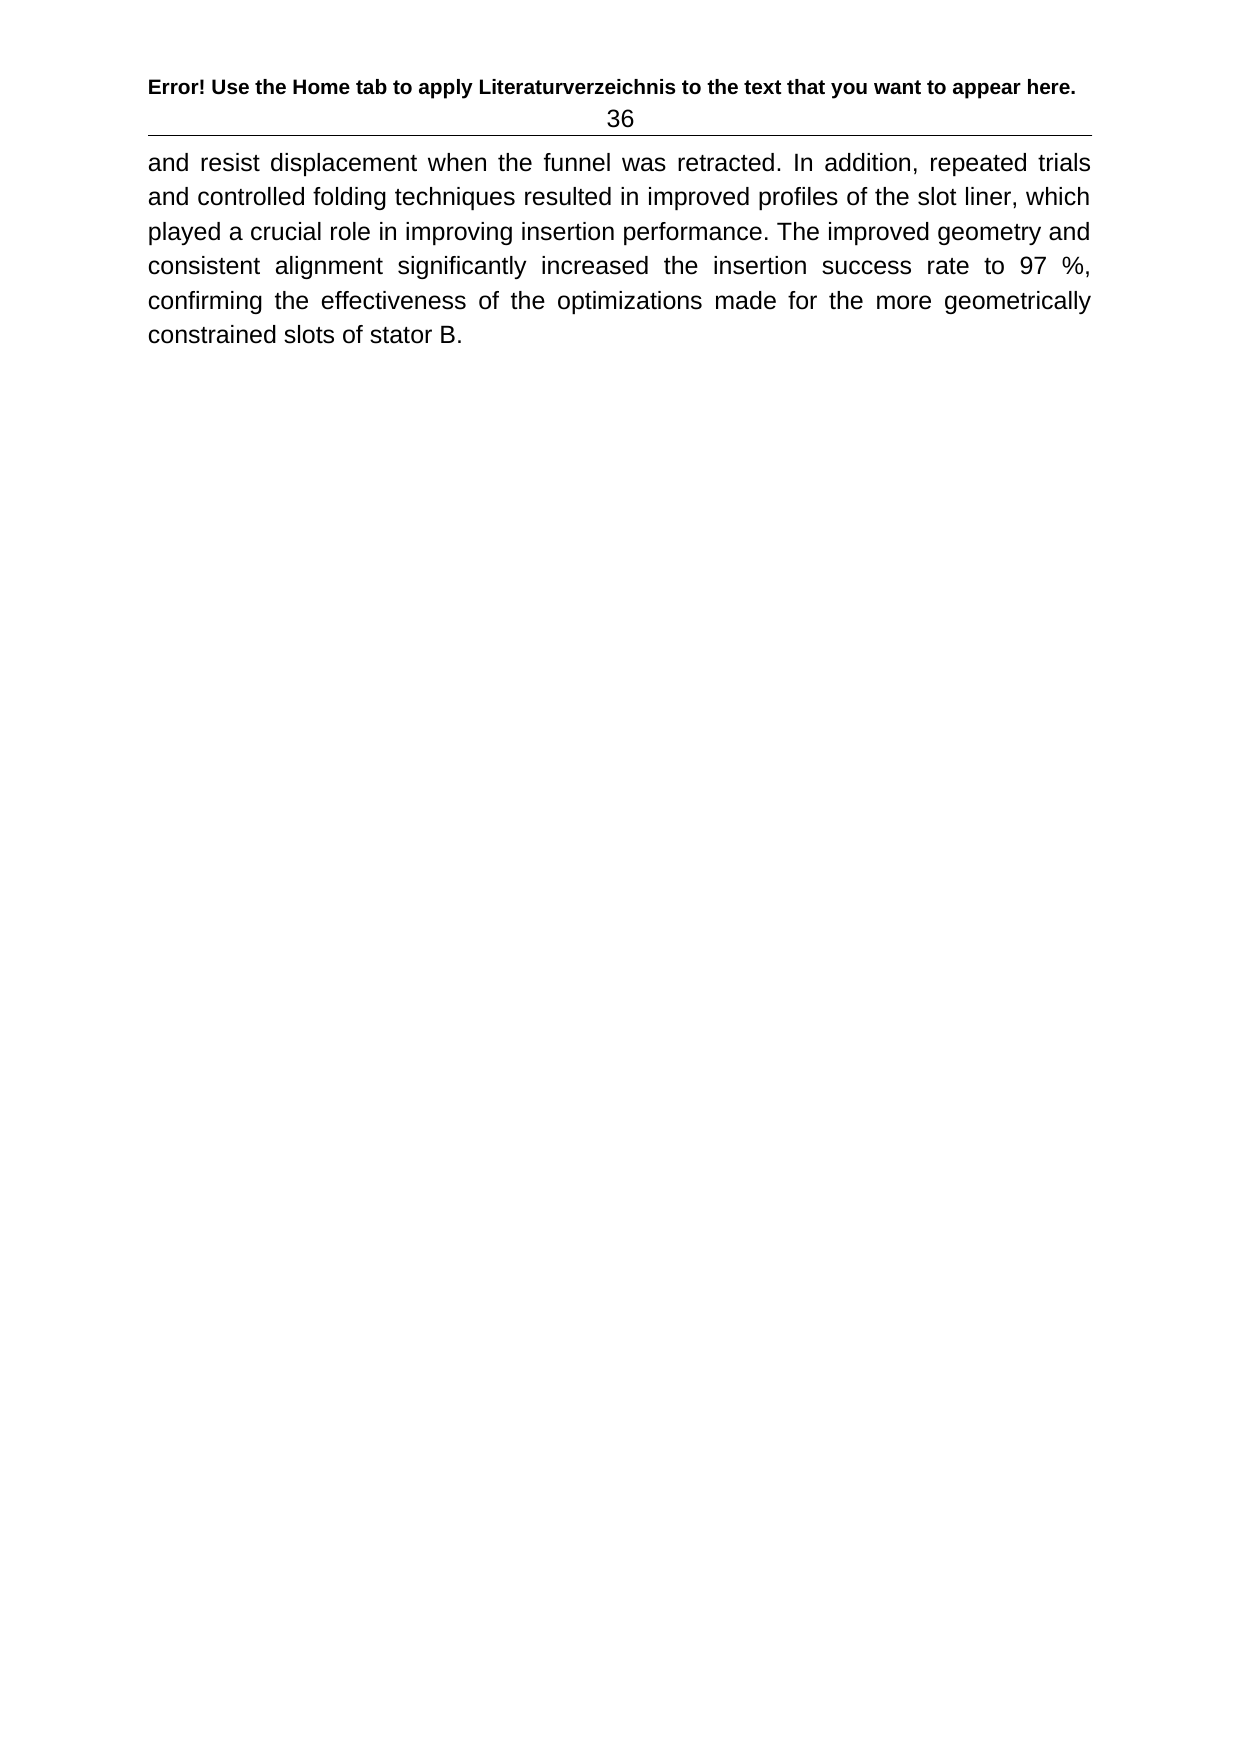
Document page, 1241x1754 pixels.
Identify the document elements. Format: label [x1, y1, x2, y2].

text [148, 148, 1092, 349]
